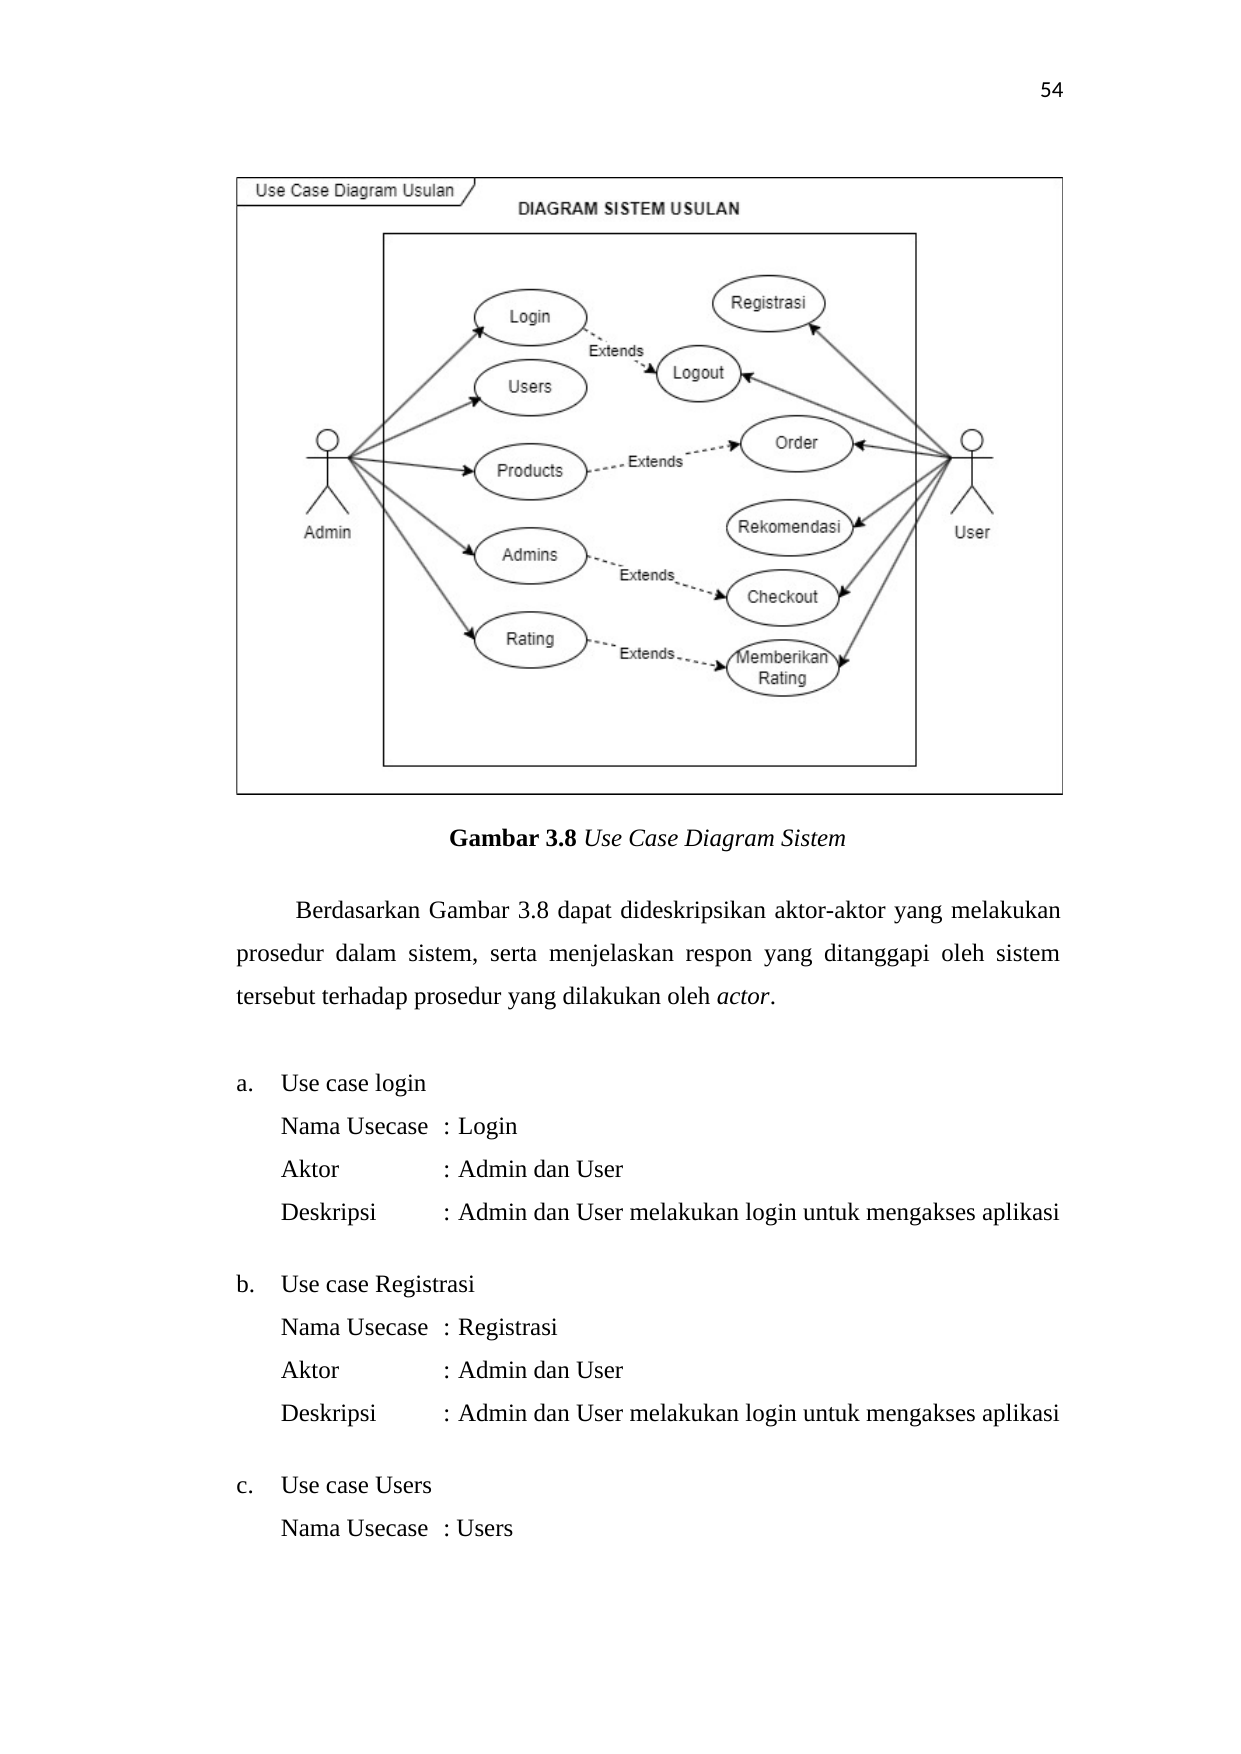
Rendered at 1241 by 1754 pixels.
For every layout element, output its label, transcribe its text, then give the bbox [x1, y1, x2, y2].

list Use case Users [236, 1470, 1061, 1499]
list Nama Usecase : Users [281, 1513, 1061, 1542]
list Berdasarkan Gambar 3.8 dapat dideskripsikan aktor-aktor yang melakukan prosedur dalam sistem, serta menjelaskan respon yang ditanggapi oleh sistem tersebut terhadap prosedur yang dilakukan oleh actor. [236, 895, 1061, 1010]
list Nama Usecase : Registrasi [281, 1312, 1061, 1341]
list Nama Usecase : Login [281, 1111, 1061, 1139]
list Use case login [236, 1068, 1061, 1096]
list Aktor : Admin dan User [281, 1355, 1061, 1384]
text Gambar 3.8 Use Case Diagram Sistem [236, 823, 1061, 852]
list Deskripsi : Admin dan User melakukan login untuk mengakses aplikasi [281, 1398, 1061, 1427]
list Deskripsi : Admin dan User melakukan login untuk mengakses aplikasi [281, 1197, 1061, 1226]
list Aktor : Admin dan User [281, 1154, 1061, 1183]
picture [236, 177, 1063, 795]
list Use case Registrasi [236, 1269, 1061, 1298]
